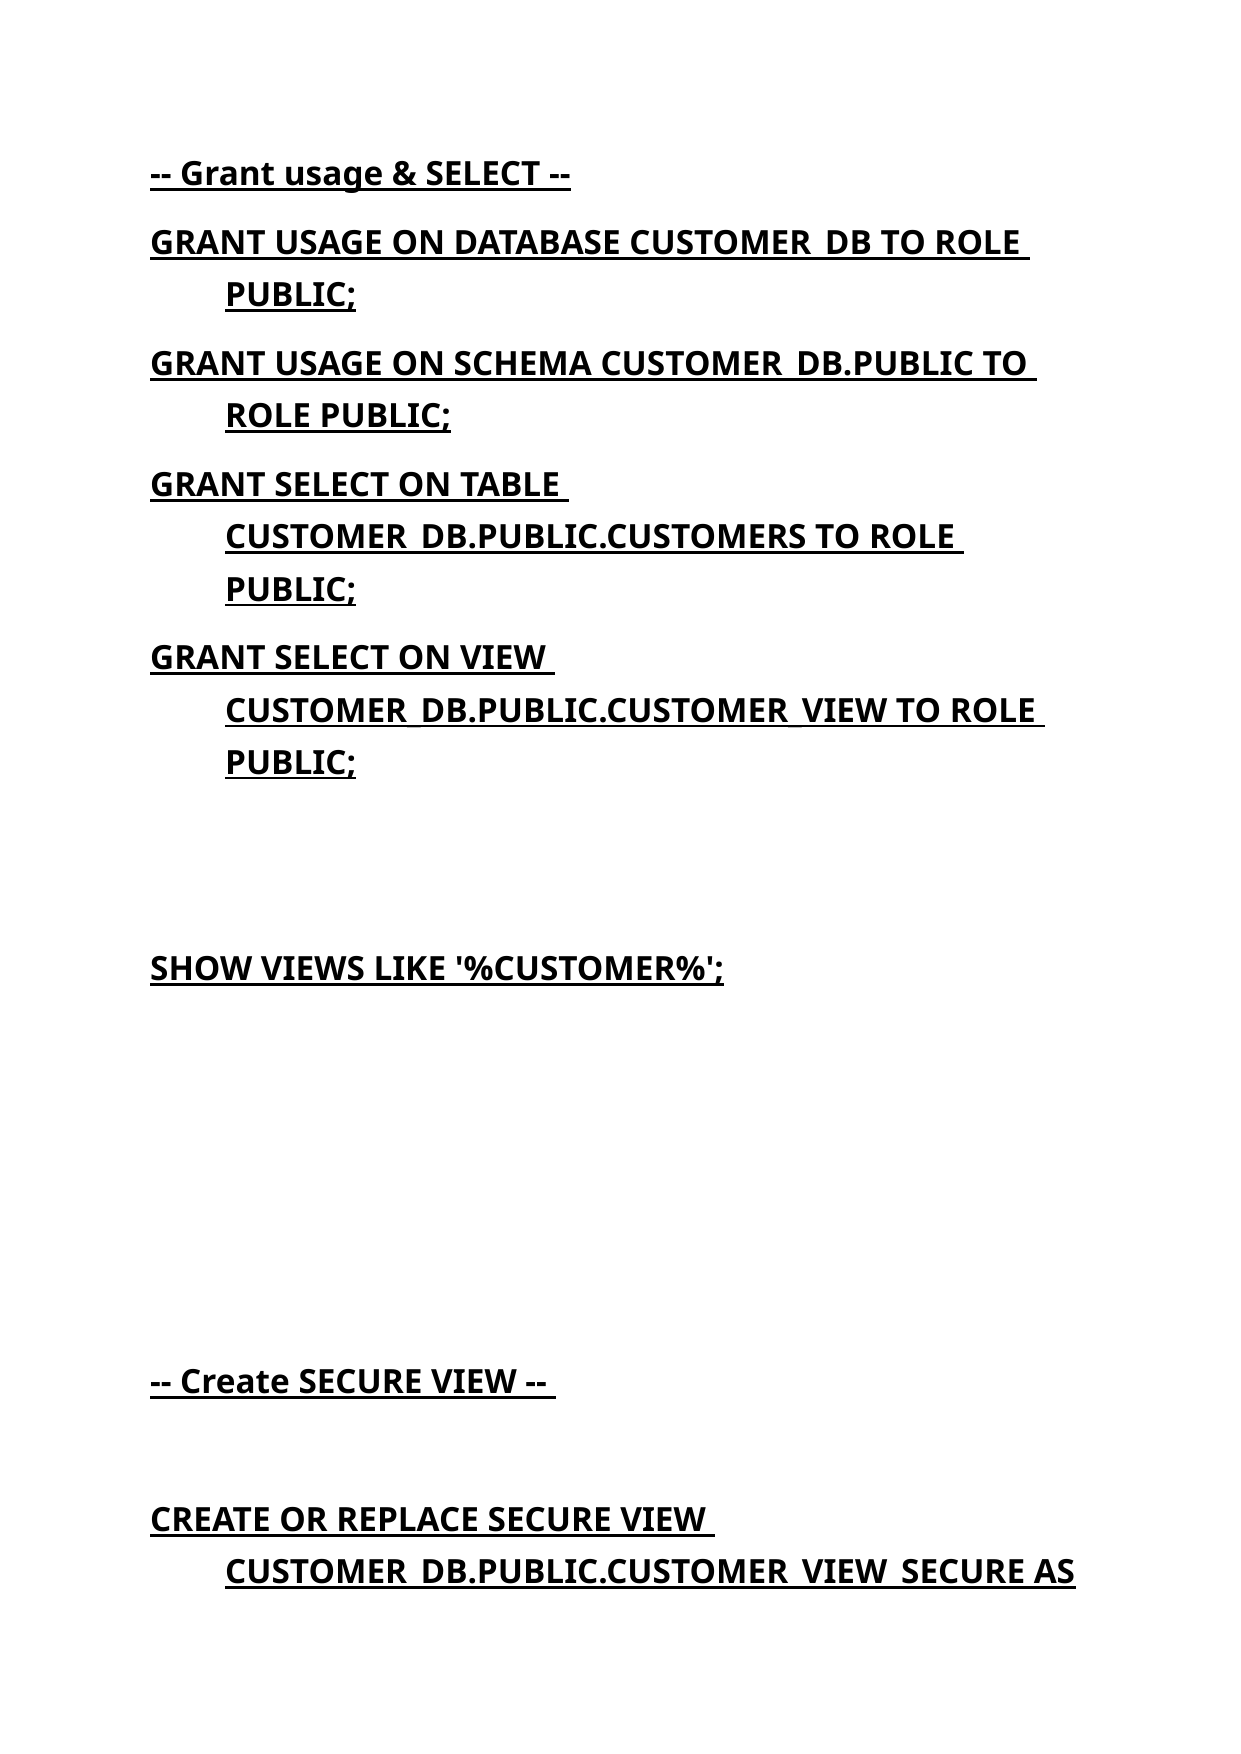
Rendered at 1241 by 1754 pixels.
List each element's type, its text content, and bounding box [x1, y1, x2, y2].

text -- Create SECURE VIEW -- [150, 1358, 1090, 1404]
text GRANT SELECT ON VIEW CUSTOMER_DB.PUBLIC.CUSTOMER_VIEW TO ROLE PUBLIC; [150, 634, 1090, 784]
text -- Grant usage & SELECT -- [150, 150, 1090, 195]
text GRANT USAGE ON SCHEMA CUSTOMER_DB.PUBLIC TO ROLE PUBLIC; [150, 340, 1090, 437]
text CREATE OR REPLACE SECURE VIEW CUSTOMER_DB.PUBLIC.CUSTOMER_VIEW_SECURE AS [150, 1496, 1090, 1593]
text GRANT USAGE ON DATABASE CUSTOMER_DB TO ROLE PUBLIC; [150, 219, 1090, 316]
text SHOW VIEWS LIKE '%CUSTOMER%'; [150, 945, 1090, 991]
text GRANT SELECT ON TABLE CUSTOMER_DB.PUBLIC.CUSTOMERS TO ROLE PUBLIC; [150, 461, 1090, 611]
